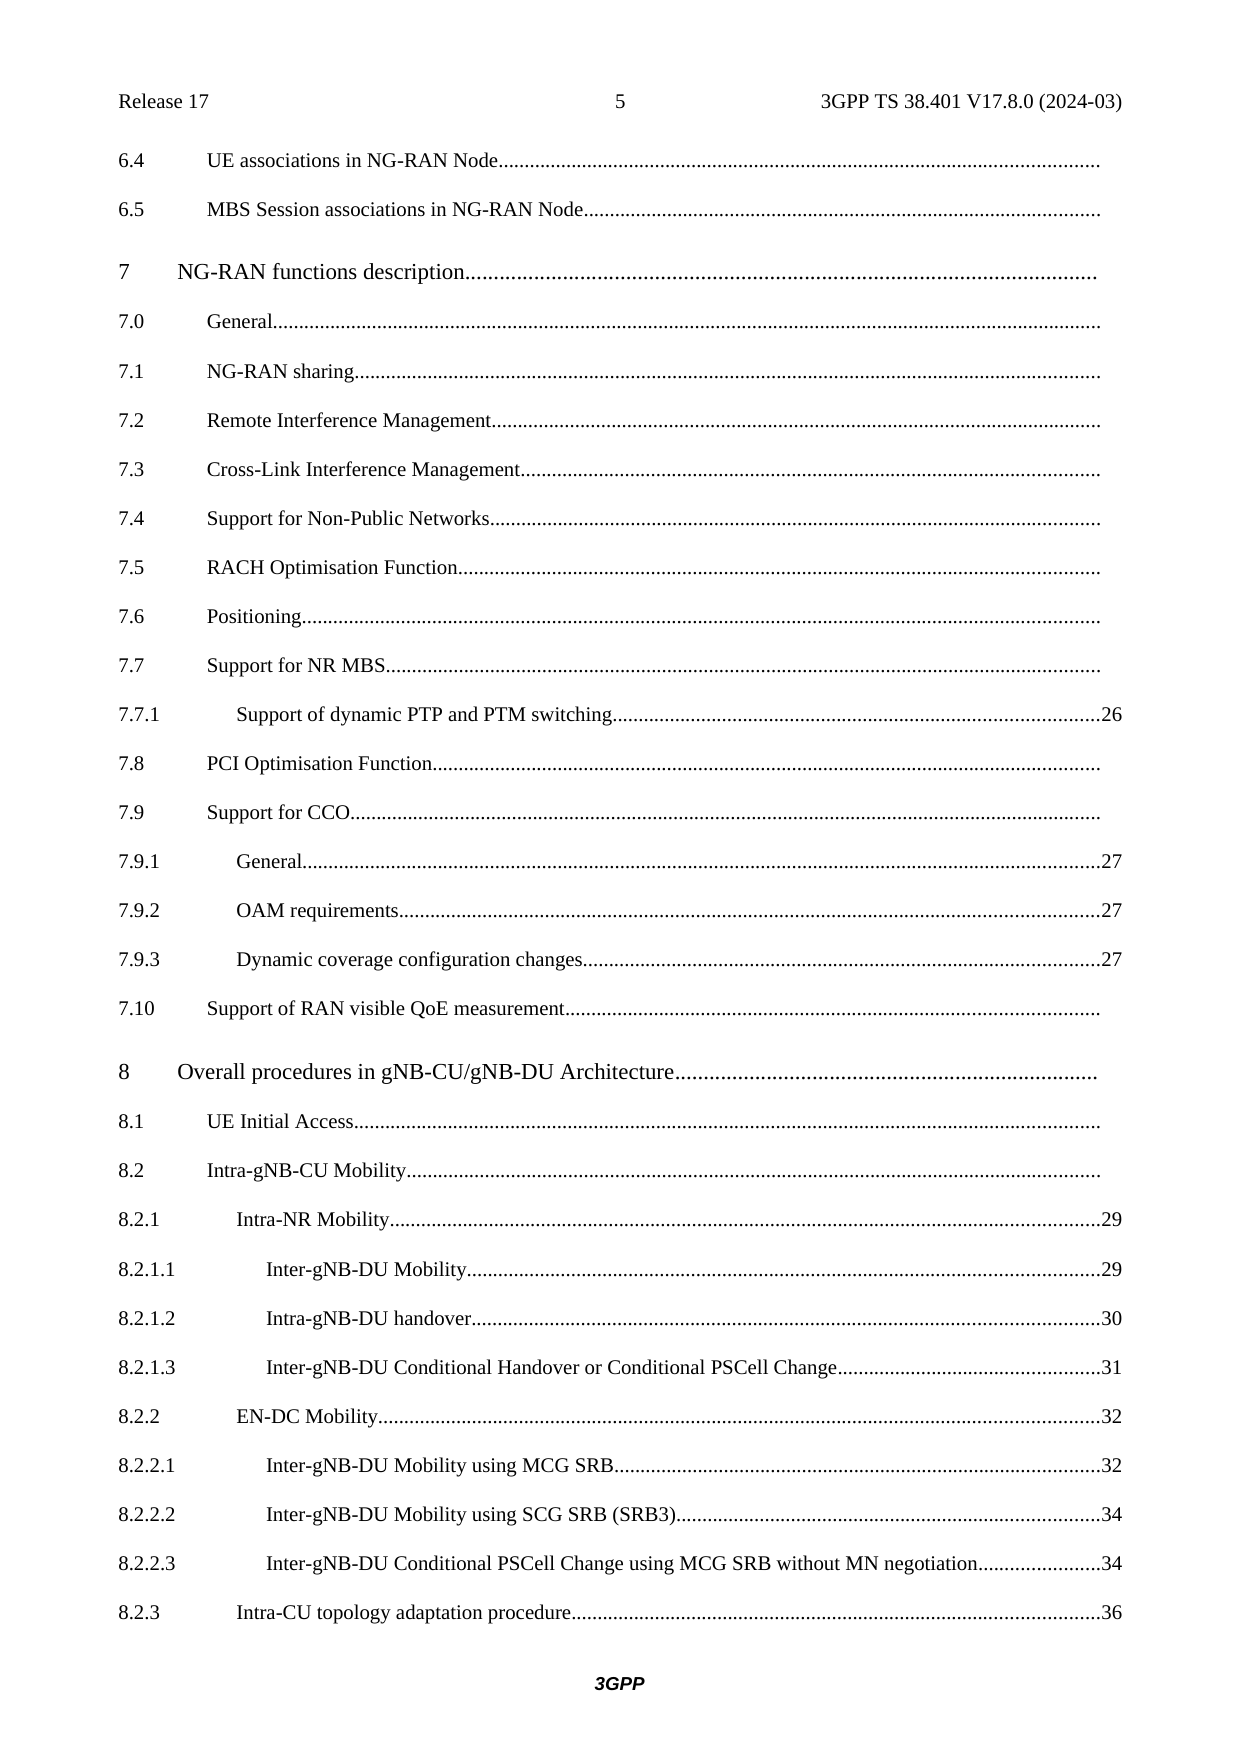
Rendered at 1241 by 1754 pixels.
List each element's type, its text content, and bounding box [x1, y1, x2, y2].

text 8.2.2.2 Inter-gNB-DU Mobility using SCG SRB (SRB3) 34 [118, 1502, 1122, 1526]
text 8.2.3 Intra-CU topology adaptation procedure 36 [118, 1600, 1122, 1624]
text 7.1 NG-RAN sharing 26 [118, 358, 1078, 383]
text 8.2 Intra-gNB-CU Mobility 29 [118, 1158, 1078, 1182]
text 8.2.1.1 Inter-gNB-DU Mobility 29 [118, 1256, 1122, 1281]
text 7.3 Cross-Link Interference Management 26 [118, 457, 1078, 481]
text 7.0 General 25 [118, 309, 1078, 333]
text 7.4 Support for Non-Public Networks 26 [118, 506, 1078, 530]
text 7.9.1 General 27 [118, 849, 1122, 873]
text 8.2.2.1 Inter-gNB-DU Mobility using MCG SRB 32 [118, 1453, 1122, 1477]
text 7 NG-RAN functions description 25 [118, 258, 1078, 284]
text 7.6 Positioning 26 [118, 604, 1078, 628]
text 7.7 Support for NR MBS 26 [118, 653, 1078, 677]
text 6.5 MBS Session associations in NG-RAN Node 24 [118, 197, 1078, 221]
text 7.2 Remote Interference Management 26 [118, 408, 1078, 432]
text 8 Overall procedures in gNB-CU/gNB-DU Architecture 27 [118, 1058, 1078, 1084]
text 7.9.2 OAM requirements 27 [118, 898, 1122, 922]
text 8.2.1 Intra-NR Mobility 29 [118, 1207, 1122, 1231]
text 7.9 Support for CCO 27 [118, 800, 1078, 824]
text 7.5 RACH Optimisation Function 26 [118, 555, 1078, 579]
text 8.2.1.2 Intra-gNB-DU handover 30 [118, 1306, 1122, 1329]
text 8.2.2.3 Inter-gNB-DU Conditional PSCell Change using MCG SRB without MN negotiation 34 [118, 1551, 1122, 1575]
text 8.2.1.3 Inter-gNB-DU Conditional Handover or Conditional PSCell Change 31 [118, 1354, 1122, 1379]
text 8.2.2 EN-DC Mobility 32 [118, 1404, 1122, 1428]
text 8.1 UE Initial Access 27 [118, 1109, 1078, 1133]
text 7.9.3 Dynamic coverage configuration changes 27 [118, 947, 1122, 971]
text 6.4 UE associations in NG-RAN Node 23 [118, 147, 1078, 172]
text 7.8 PCI Optimisation Function 27 [118, 751, 1078, 775]
text 7.7.1 Support of dynamic PTP and PTM switching 26 [118, 702, 1122, 726]
text 7.10 Support of RAN visible QoE measurement 27 [118, 996, 1078, 1020]
